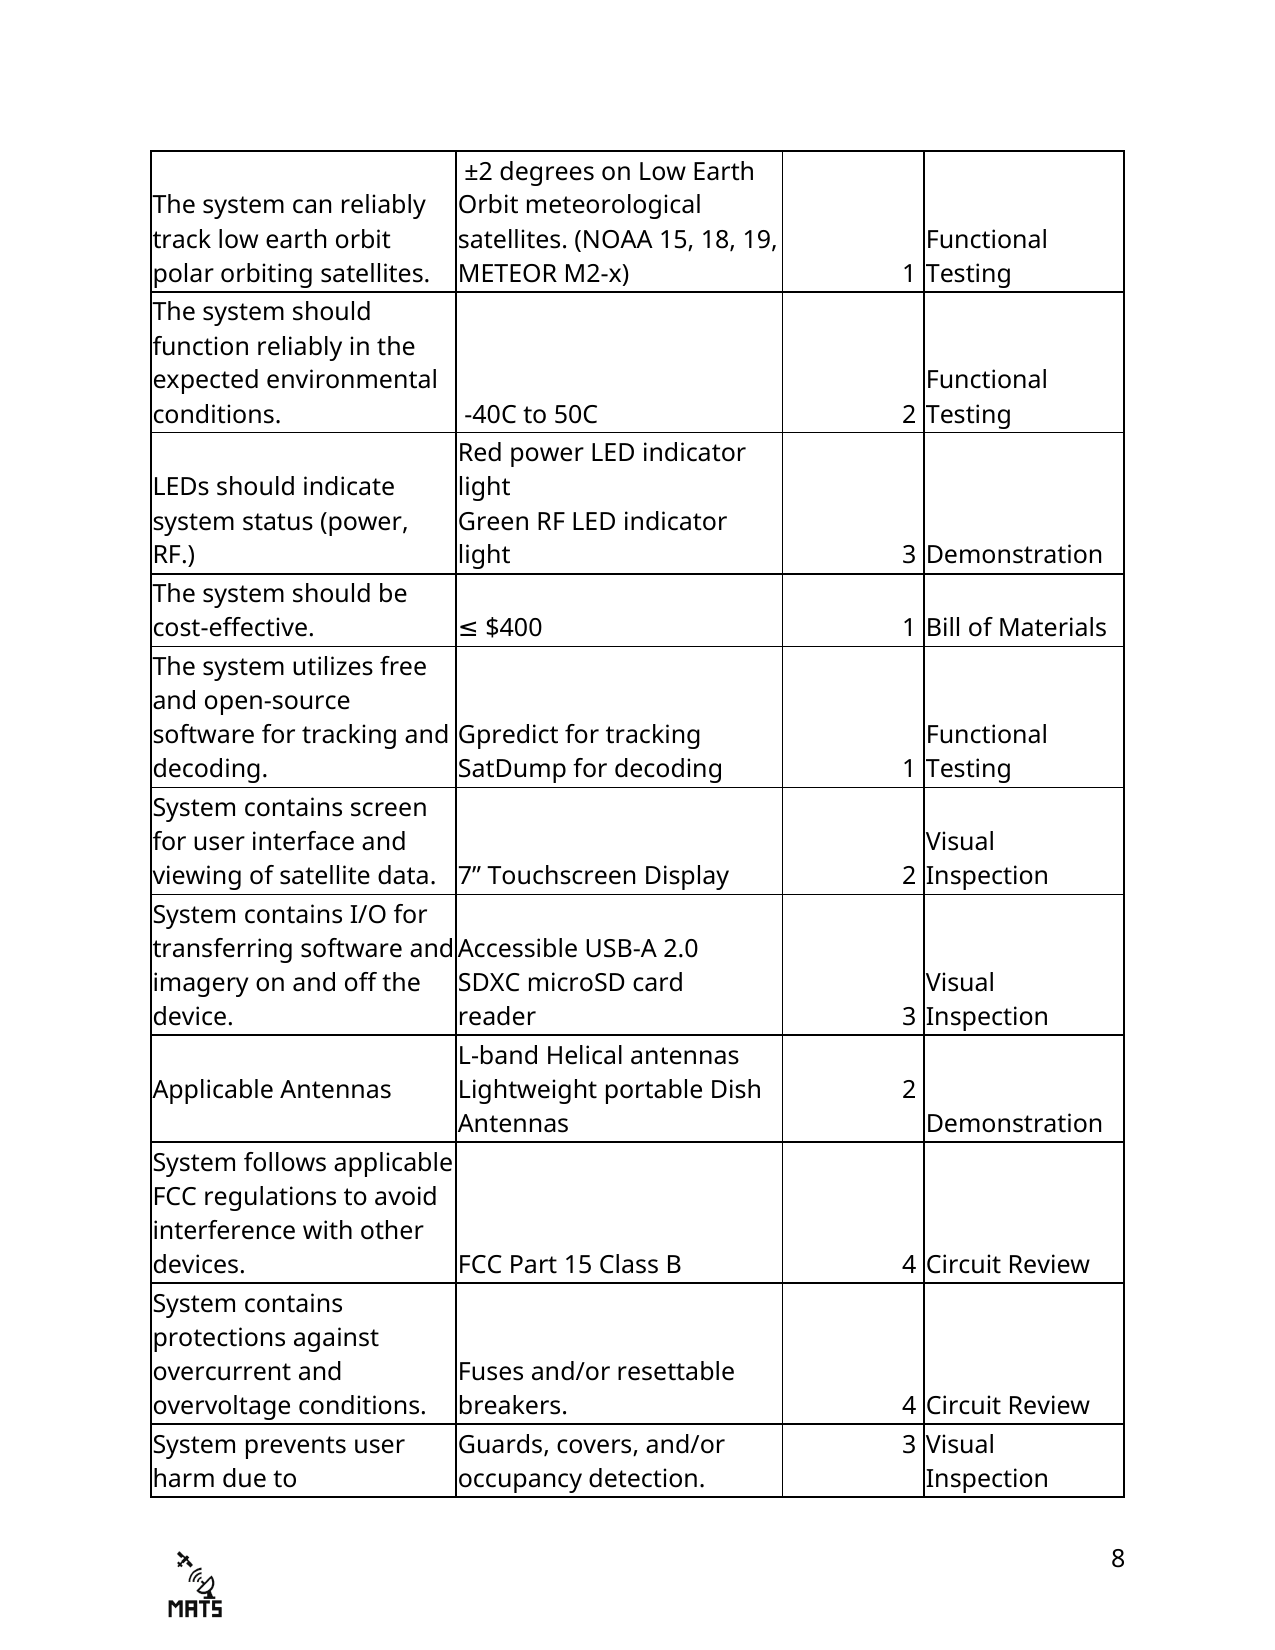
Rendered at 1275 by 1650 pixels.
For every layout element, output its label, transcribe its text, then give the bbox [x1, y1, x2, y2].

table_cell 1 [783, 647, 923, 787]
table_cell 2 [783, 788, 923, 893]
table_cell 2 [783, 293, 923, 432]
table_cell Bill of Materials [925, 575, 1123, 646]
table_cell Accessible USB-A 2.0 SDXC microSD card reader [457, 895, 782, 1034]
table_cell Visual Inspection [925, 895, 1123, 1034]
table_cell Gpredict for tracking SatDump for decoding [457, 647, 782, 787]
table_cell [152, 1425, 455, 1496]
table_cell 3 [783, 433, 923, 573]
table_cell The system can reliably track low earth orbit polar orbiting satellites. [152, 152, 455, 291]
table_cell L-band Helical antennas Lightweight portable Dish Antennas [457, 1036, 782, 1141]
table_cell Demonstration [925, 1036, 1123, 1141]
table_cell Circuit Review [925, 1143, 1123, 1282]
table_cell Fuses and/or resettable breakers. [457, 1284, 782, 1423]
table_cell Demonstration [925, 433, 1123, 573]
table_cell -40C to 50C [457, 293, 782, 432]
table_cell Functional Testing [925, 152, 1123, 291]
table_cell Applicable Antennas [152, 1036, 455, 1141]
picture [150, 1542, 240, 1632]
table_cell Circuit Review [925, 1284, 1123, 1423]
table_cell 4 [783, 1284, 923, 1423]
table_cell Visual Inspection [925, 788, 1123, 893]
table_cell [457, 1425, 782, 1496]
table_cell 7” Touchscreen Display [457, 788, 782, 893]
table_cell Functional Testing [925, 293, 1123, 432]
table_cell LEDs should indicate system status (power, RF.) [152, 433, 455, 573]
table_cell Visual Inspection [925, 1425, 1123, 1496]
table_cell The system should function reliably in the expected environmental conditions. [152, 293, 455, 432]
table_cell The system utilizes free and open-source software for tracking and decoding. [152, 647, 455, 787]
table_cell 2 [783, 1036, 923, 1141]
table_cell ±2 degrees on Low Earth Orbit meteorological satellites. (NOAA 15, 18, 19, METEOR M2-x) [457, 152, 782, 291]
table_cell ≤ $400 [457, 575, 782, 646]
table_cell 3 [783, 895, 923, 1034]
table_cell System contains protections against overcurrent and overvoltage conditions. [152, 1284, 455, 1423]
table_cell FCC Part 15 Class B [457, 1143, 782, 1282]
table_cell 3 [783, 1425, 923, 1496]
table_cell Red power LED indicator light Green RF LED indicator light [457, 433, 782, 573]
table_cell 1 [783, 152, 923, 291]
table_cell System follows applicable FCC regulations to avoid interference with other devices. [152, 1143, 455, 1282]
table_cell System contains screen for user interface and viewing of satellite data. [152, 788, 455, 893]
table_cell System contains I/O for transferring software and imagery on and off the device. [152, 895, 455, 1034]
table_cell 4 [783, 1143, 923, 1282]
table_cell The system should be cost-effective. [152, 575, 455, 646]
table_cell Functional Testing [925, 647, 1123, 787]
table_cell 1 [783, 575, 923, 646]
